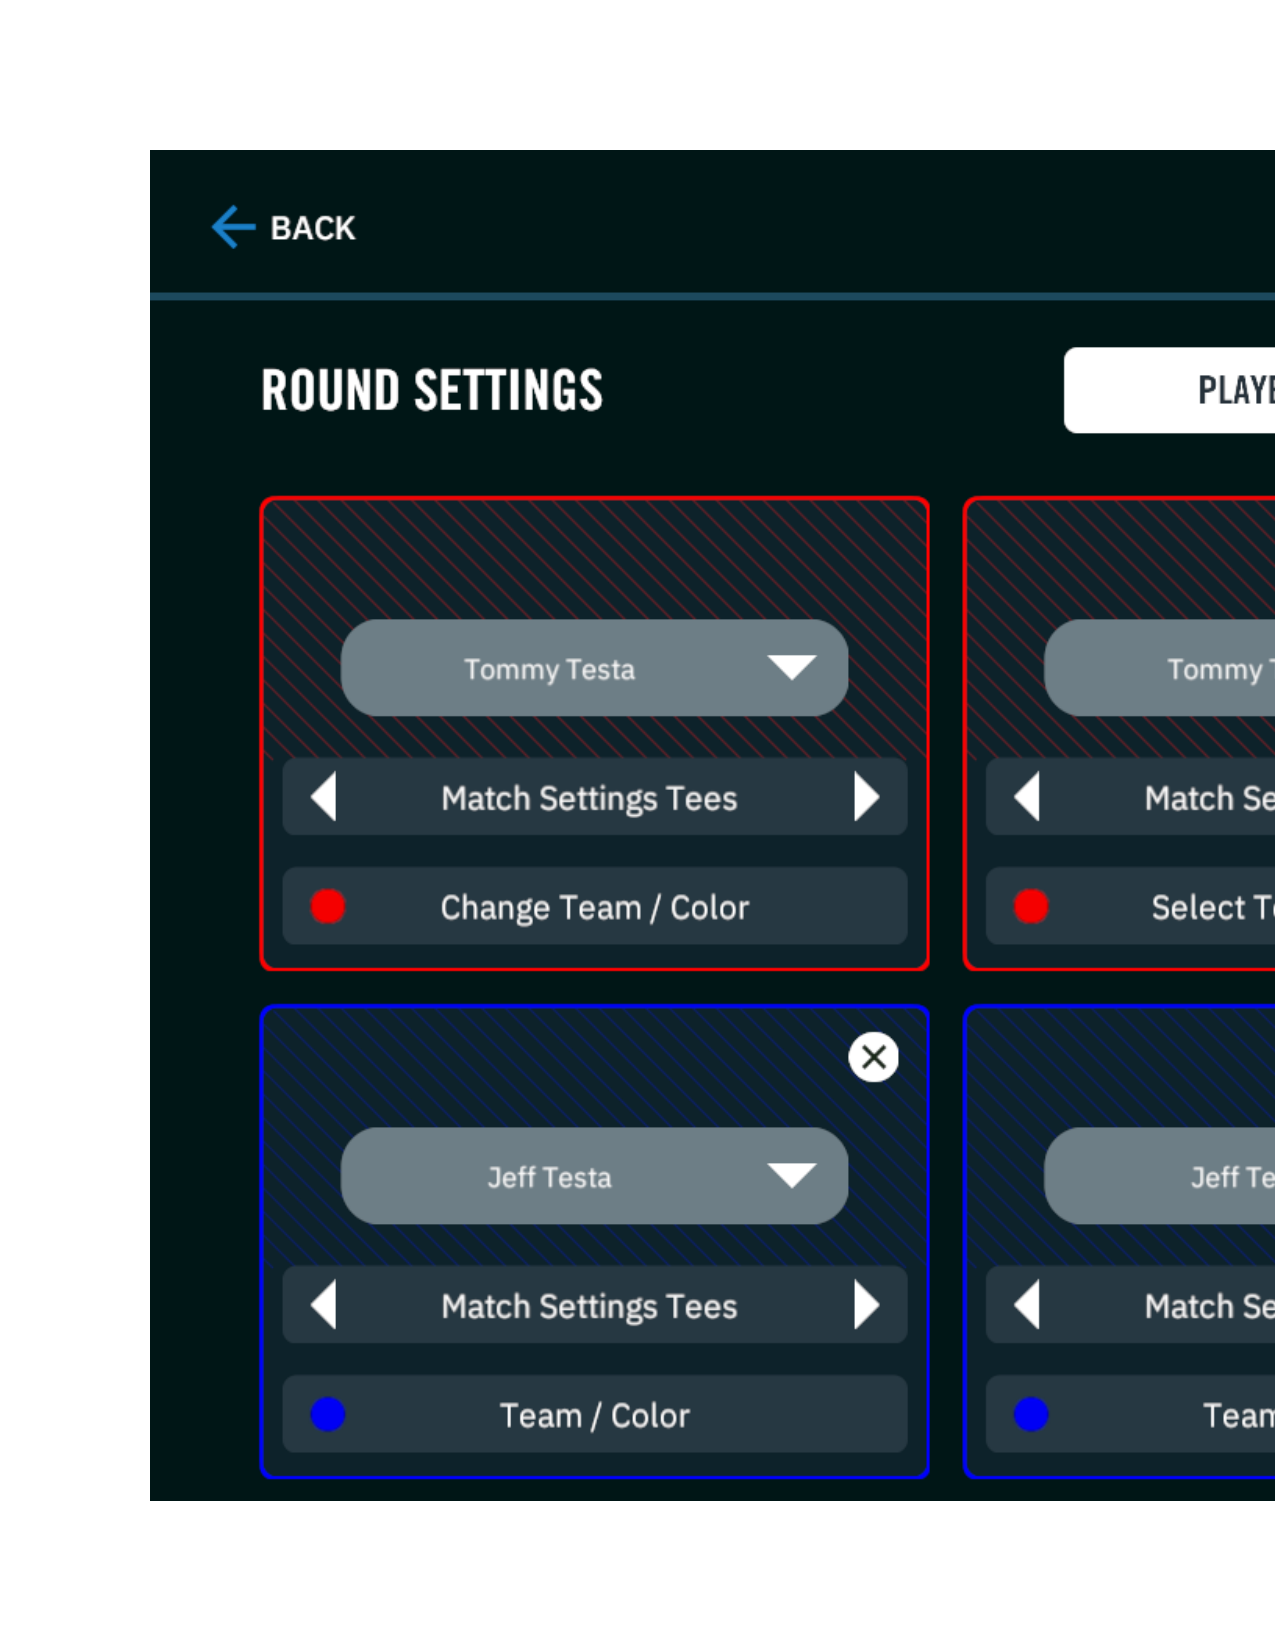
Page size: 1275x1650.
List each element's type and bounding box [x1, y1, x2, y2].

picture [150, 150, 1275, 1501]
